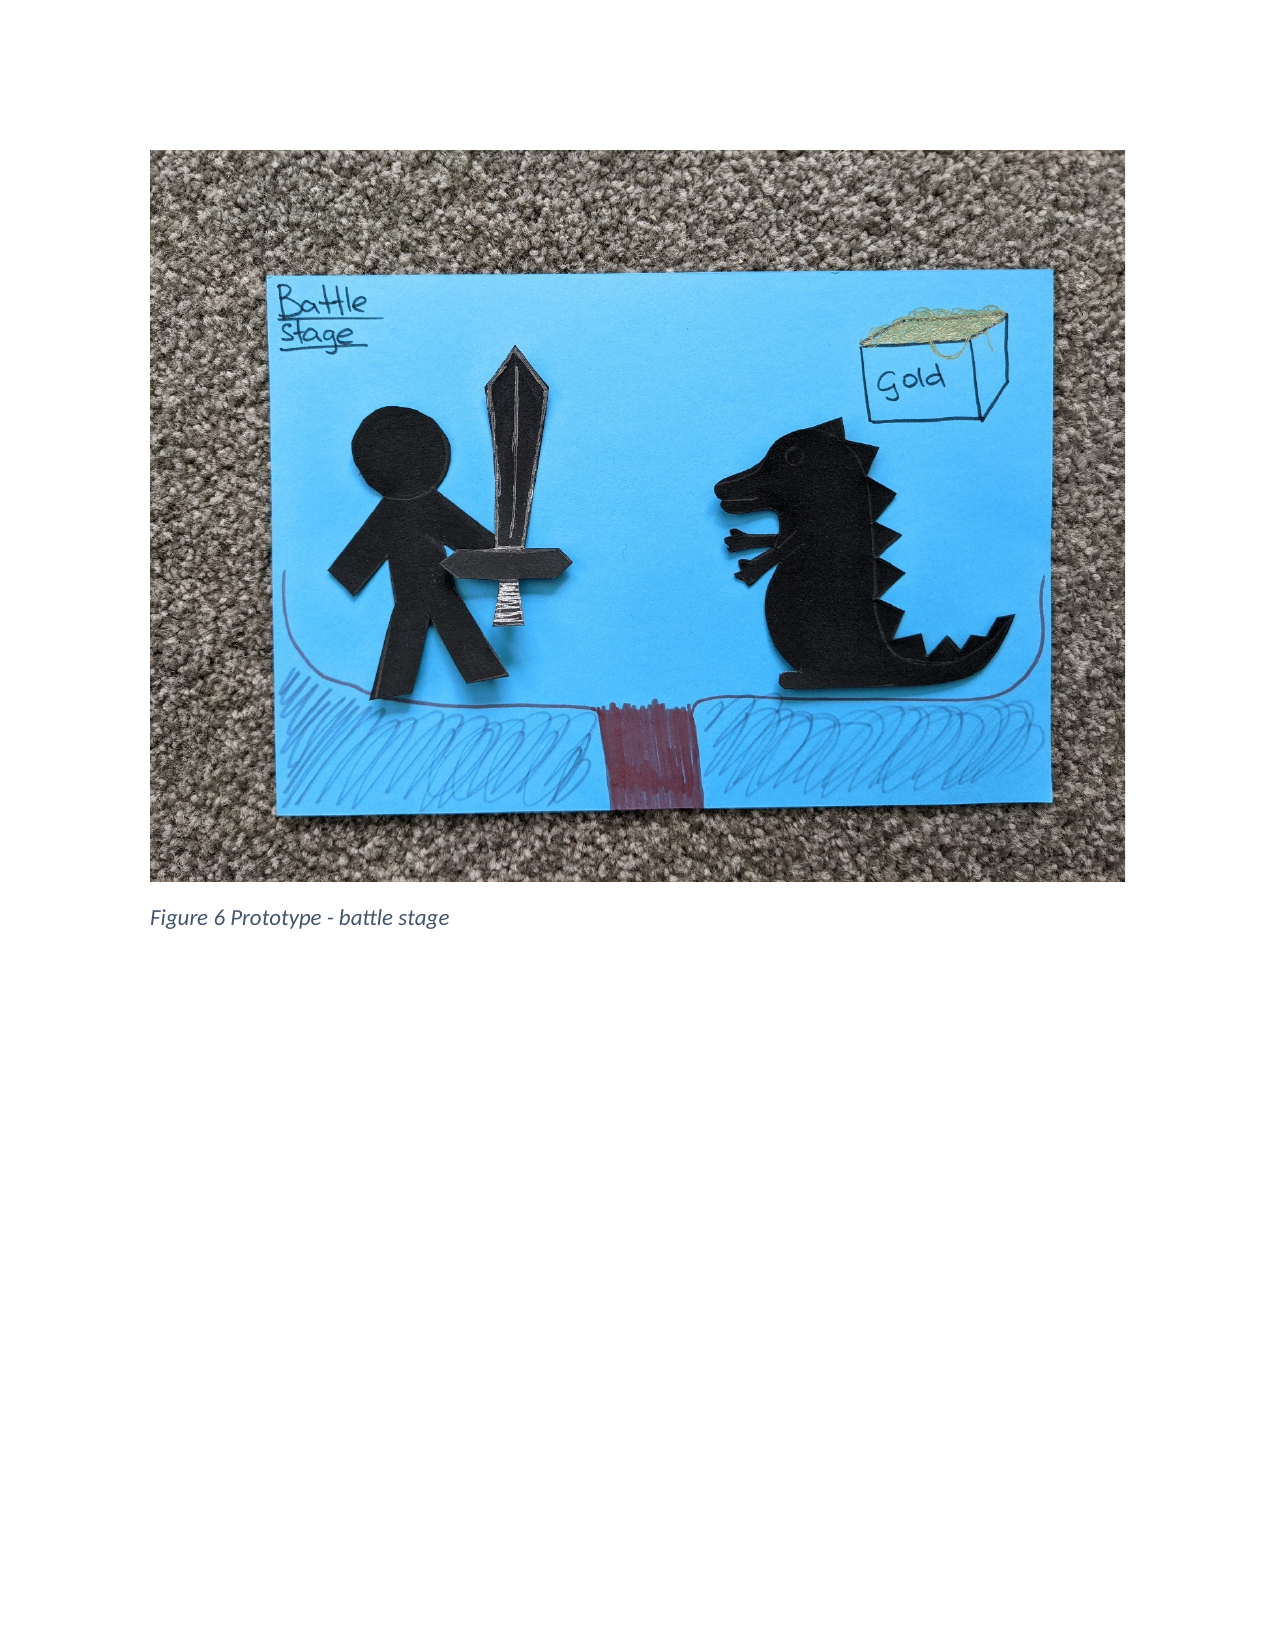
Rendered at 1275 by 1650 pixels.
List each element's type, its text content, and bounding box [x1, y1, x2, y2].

text Figure 6 Prototype - battle stage [150, 903, 1125, 931]
picture [150, 150, 1125, 882]
